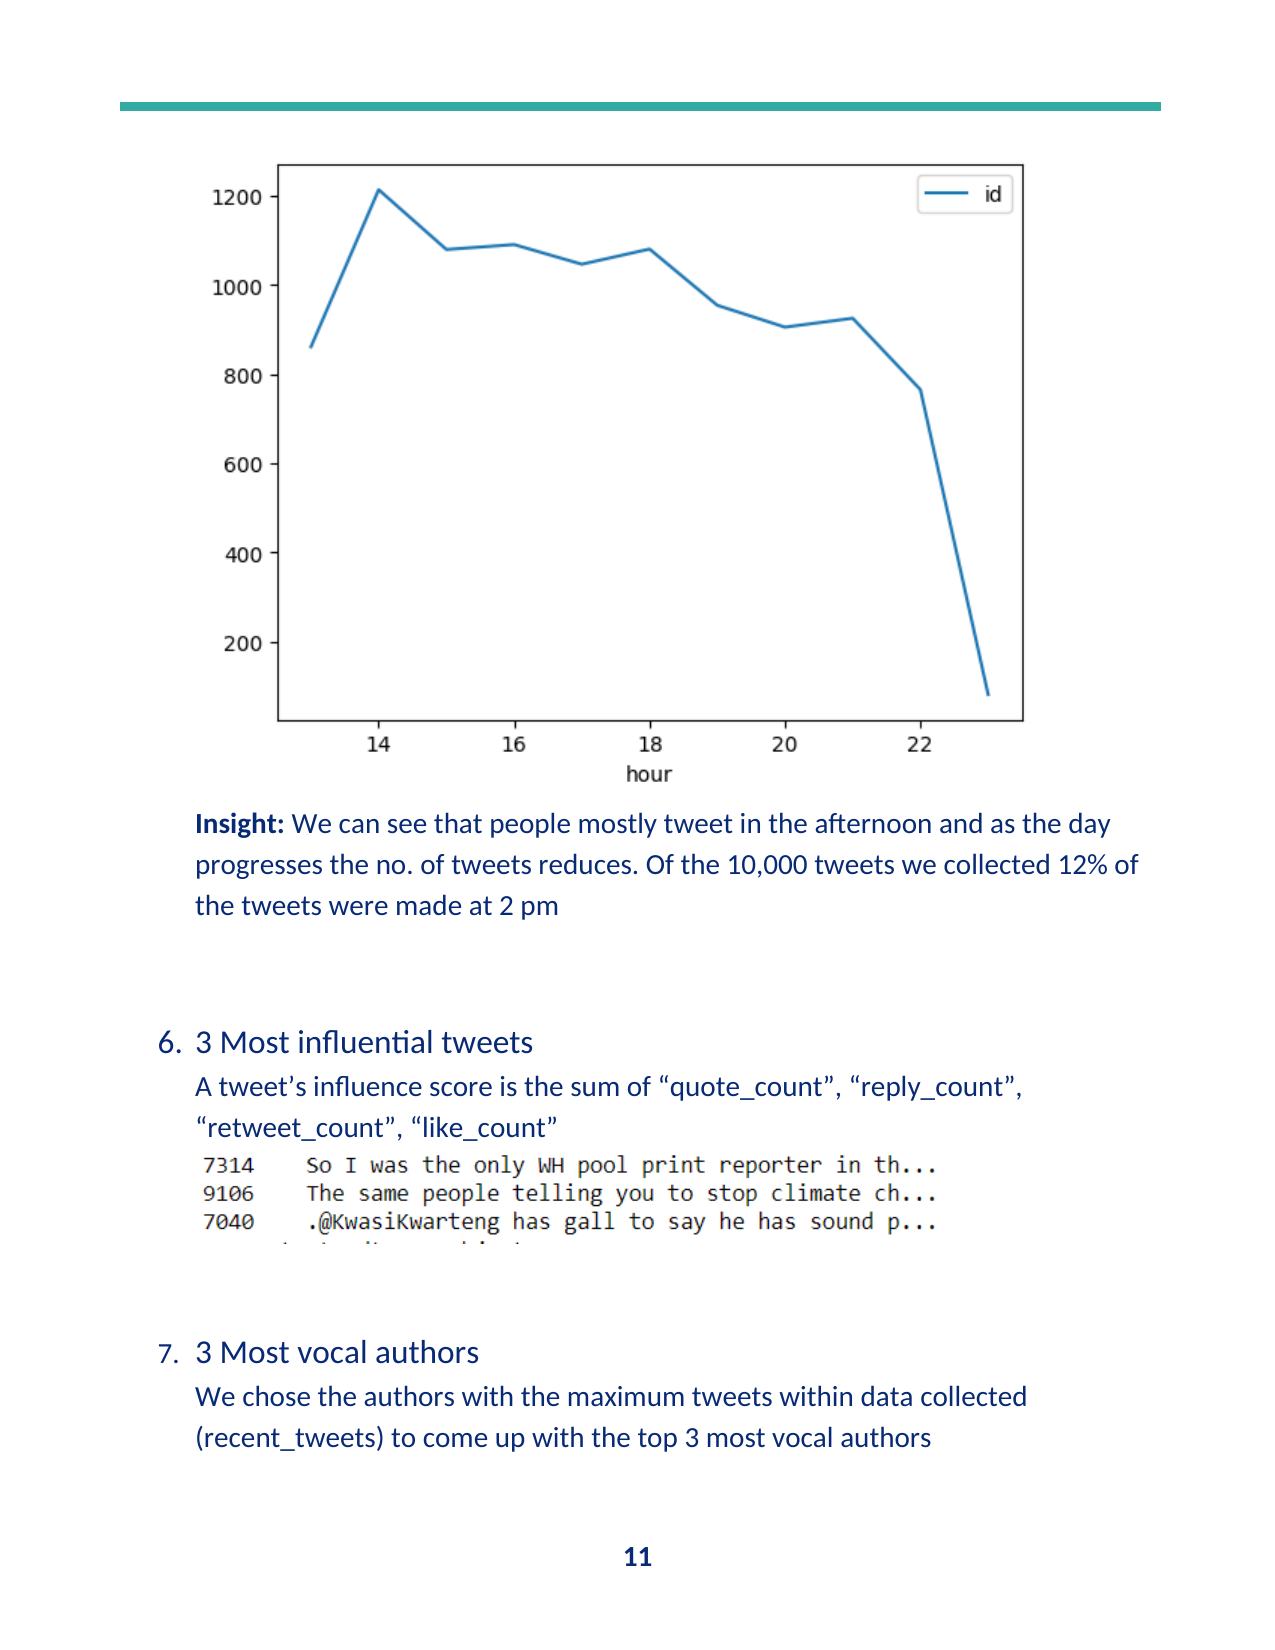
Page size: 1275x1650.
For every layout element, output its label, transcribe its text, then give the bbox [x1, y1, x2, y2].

list 3 Most influential tweets [157, 1022, 1155, 1062]
picture [195, 1150, 992, 1244]
picture [195, 151, 1035, 800]
text A tweet’s influence score is the sum of “quote_count”, “reply_count”, “retweet_count”, “like_count” [195, 1068, 1155, 1145]
text Insight: We can see that people mostly tweet in the afternoon and as the day progresses the no. of tweets reduces. Of the 10,000 tweets we collected 12% of the tweets were made at 2 pm [195, 805, 1155, 923]
text We chose the authors with the maximum tweets within data collected (recent_tweets) to come up with the top 3 most vocal authors [195, 1378, 1155, 1454]
list 3 Most vocal authors [157, 1331, 1155, 1372]
